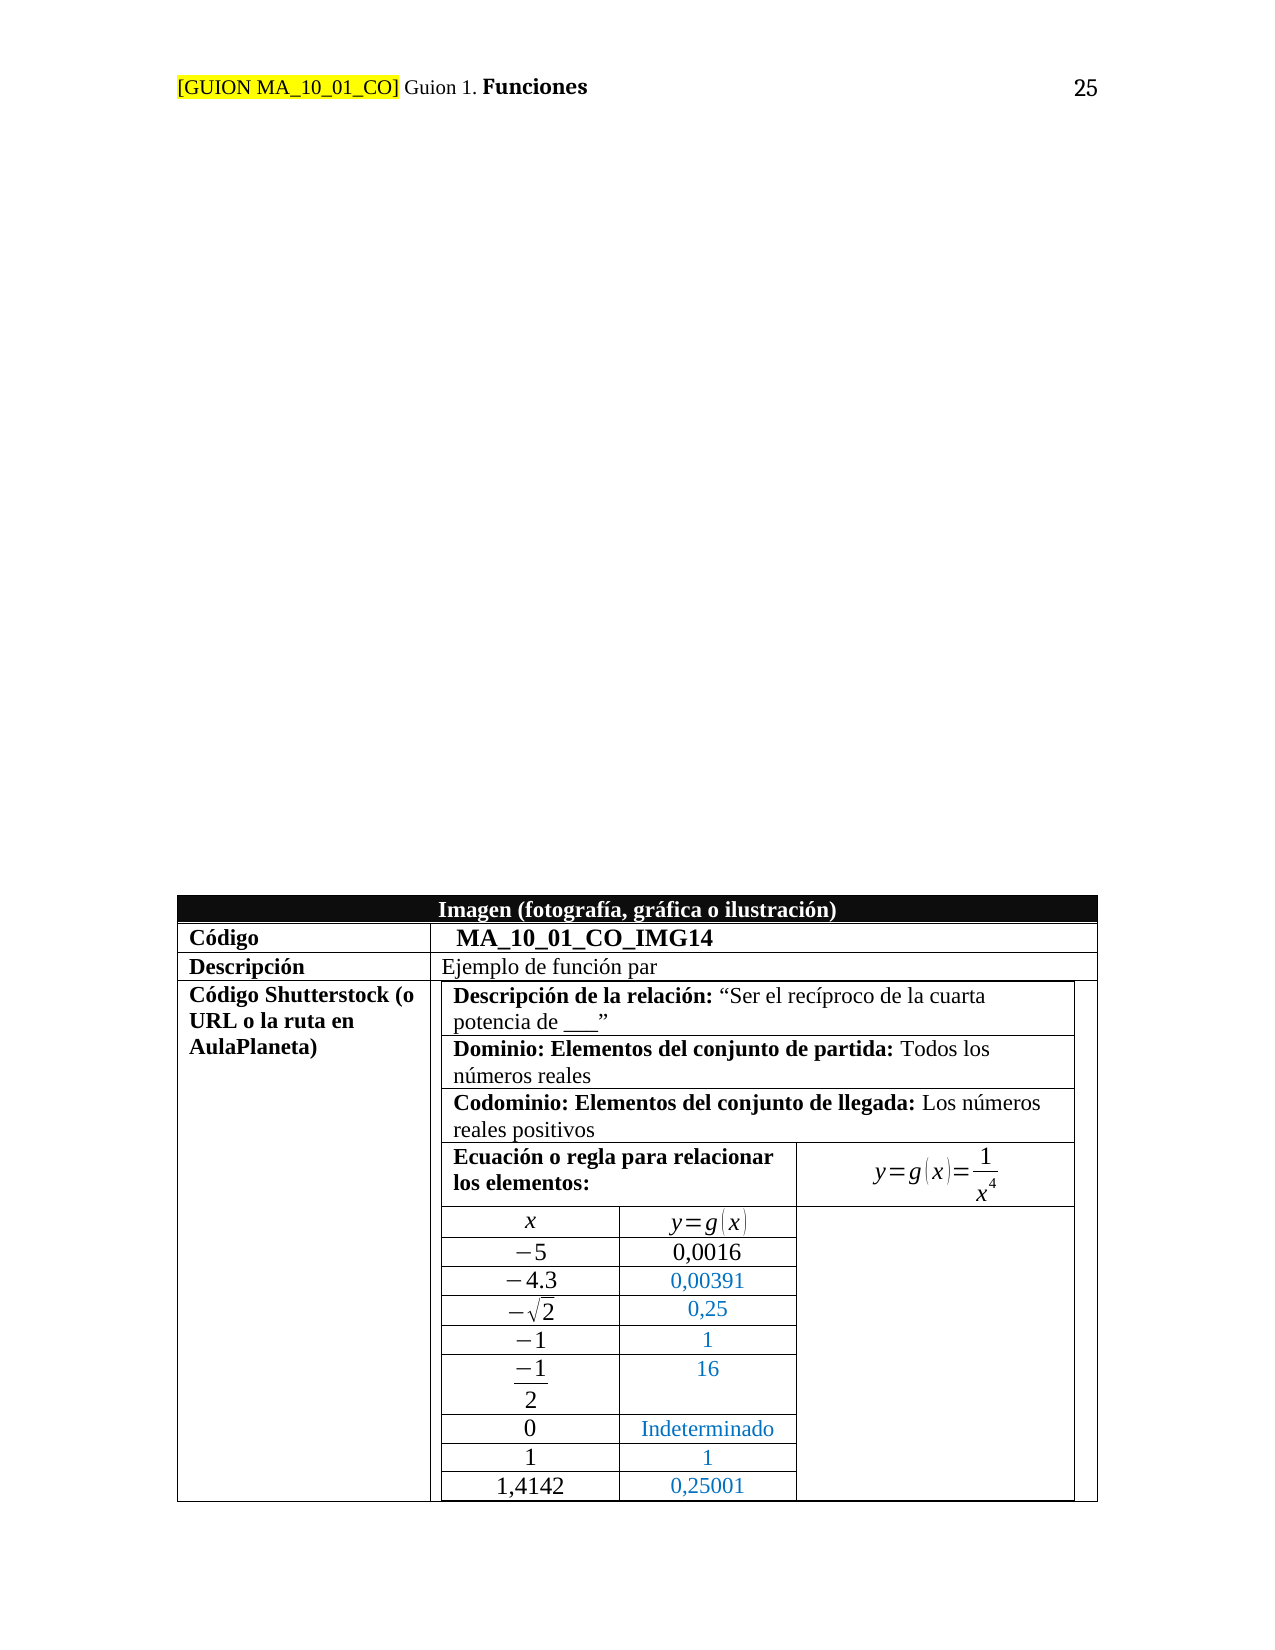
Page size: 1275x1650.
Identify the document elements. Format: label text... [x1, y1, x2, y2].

table_cell [442, 1444, 619, 1471]
table_cell [620, 1207, 796, 1237]
table_cell [620, 1472, 796, 1500]
table_cell [797, 1207, 1074, 1500]
table_cell [797, 1143, 1074, 1206]
table_cell [620, 1415, 796, 1443]
table_cell [442, 1415, 619, 1443]
table_cell Ejemplo de función par [431, 953, 1097, 980]
table_cell Descripción [178, 953, 430, 980]
table_cell [442, 1472, 619, 1500]
table_cell [442, 1267, 619, 1295]
table_cell [442, 1089, 1074, 1142]
table_cell [620, 1238, 796, 1266]
table_cell [442, 1143, 796, 1206]
table_cell [442, 1207, 619, 1237]
table_cell [620, 1326, 796, 1354]
table_cell [442, 1238, 619, 1266]
table_cell [442, 1296, 619, 1325]
table_cell [620, 1296, 796, 1325]
table_cell [442, 1355, 619, 1414]
table_cell [620, 1444, 796, 1471]
table_cell [442, 1326, 619, 1354]
table_cell [442, 1036, 1074, 1088]
table_cell [431, 981, 441, 1501]
table_cell MA_10_01_CO_IMG14 [431, 924, 1097, 952]
table_cell [620, 1355, 796, 1414]
table_cell [620, 1267, 796, 1295]
table_cell [442, 982, 1074, 1035]
table_header Imagen (fotografía, gráfica o ilustración) [178, 896, 1097, 922]
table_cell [178, 981, 430, 1501]
table_cell Código [178, 924, 430, 952]
table_cell [1075, 981, 1097, 1501]
